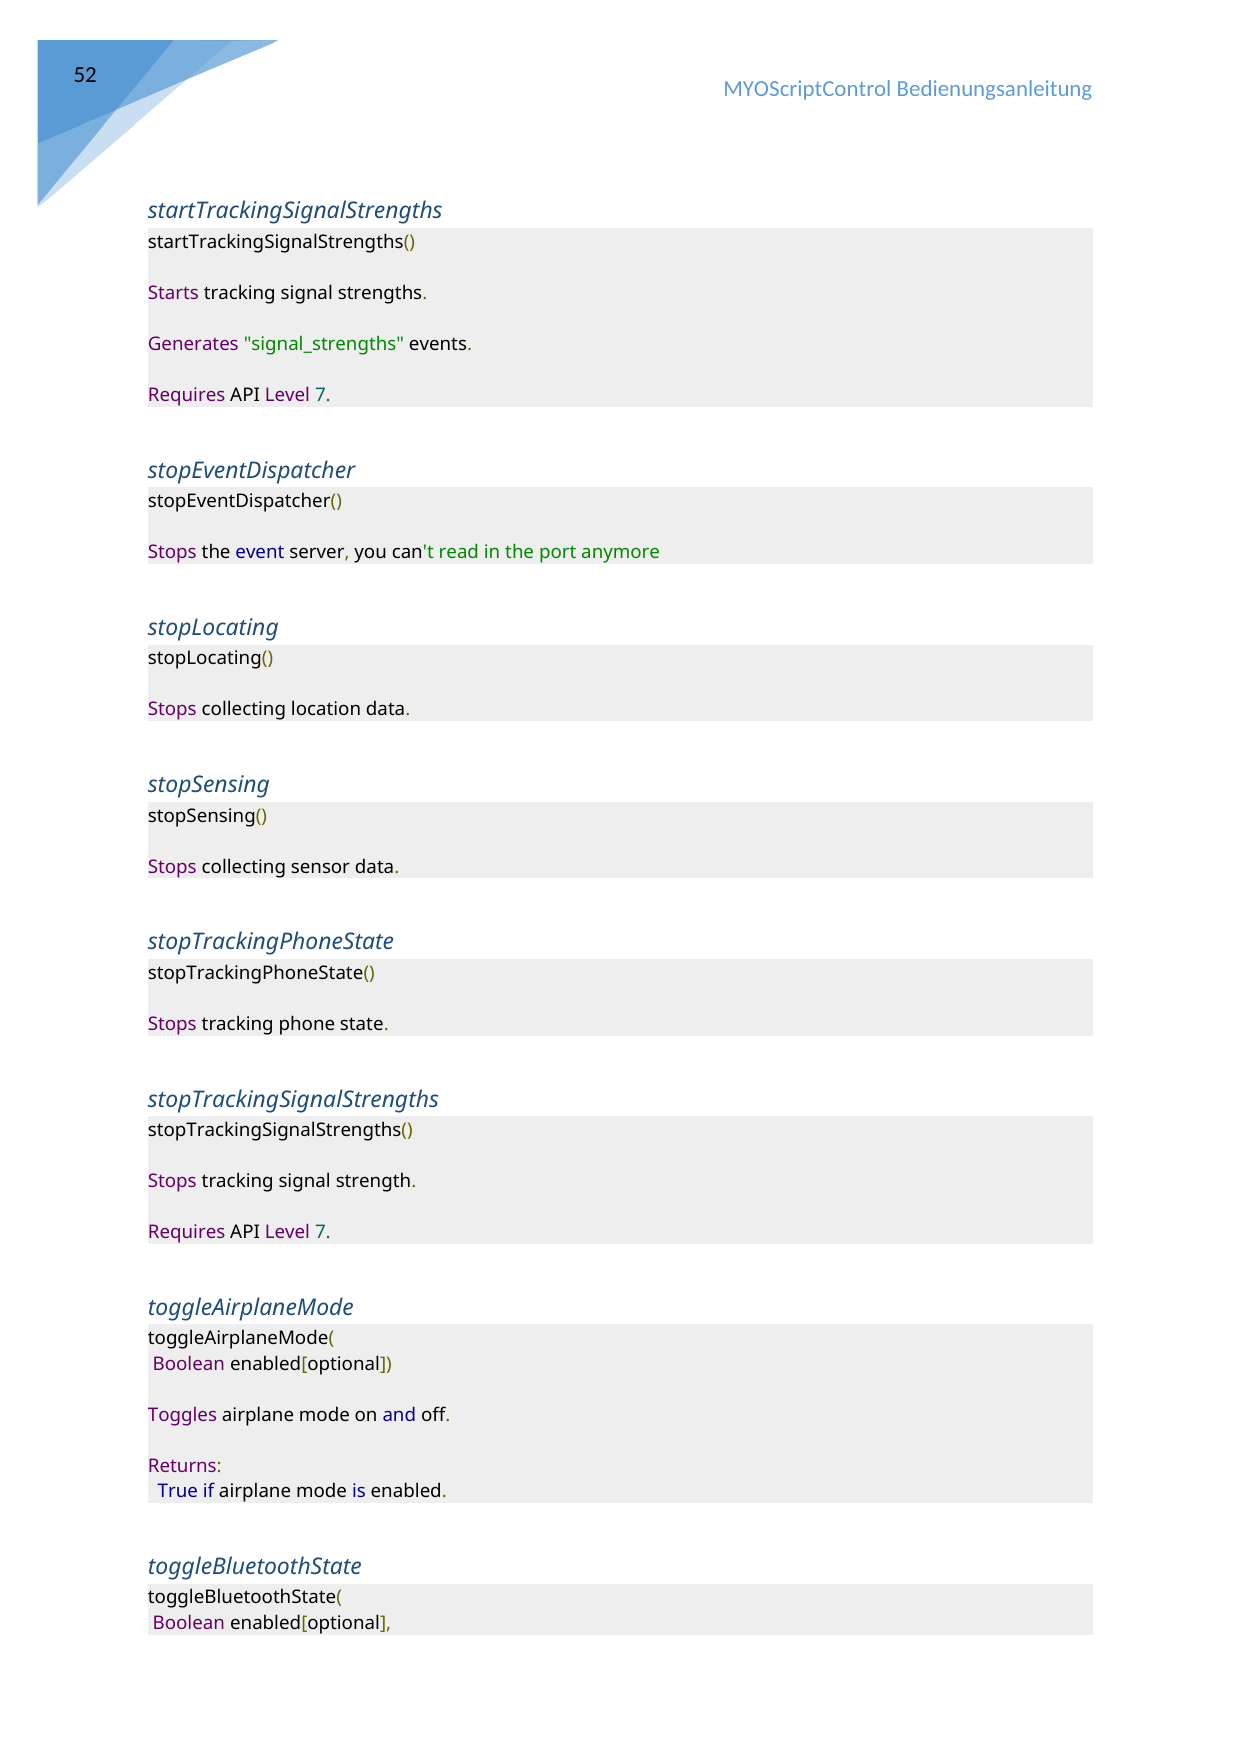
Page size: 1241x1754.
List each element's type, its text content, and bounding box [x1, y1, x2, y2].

text toggleAirplaneMode( Boolean enabled[optional]) Toggles airplane mode on and off. Returns: True if airplane mode is enabled. [148, 1324, 1093, 1503]
subtitle toggleAirplaneMode [148, 1291, 1093, 1322]
text stopEventDispatcher() Stops the event server, you can't read in the port anymore [148, 487, 1093, 564]
subtitle stopTrackingPhoneState [148, 925, 1093, 957]
subtitle stopTrackingSignalStrengths [148, 1082, 1093, 1114]
subtitle toggleBluetoothState [148, 1550, 1093, 1581]
picture [37, 40, 279, 209]
subtitle stopSensing [148, 768, 1093, 799]
subtitle stopLocating [148, 611, 1093, 642]
text stopSensing() Stops collecting sensor data. [148, 802, 1093, 878]
text stopTrackingSignalStrengths() Stops tracking signal strength. Requires API Level 7. [148, 1116, 1093, 1244]
text stopTrackingPhoneState() Stops tracking phone state. [148, 959, 1093, 1036]
subtitle startTrackingSignalStrengths [148, 194, 1093, 226]
subtitle stopEventDispatcher [148, 454, 1093, 485]
text startTrackingSignalStrengths() Starts tracking signal strengths. Generates "signal_strengths" events. Requires API Level 7. [148, 228, 1093, 407]
text stopLocating() Stops collecting location data. [148, 645, 1093, 721]
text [148, 1584, 1093, 1635]
